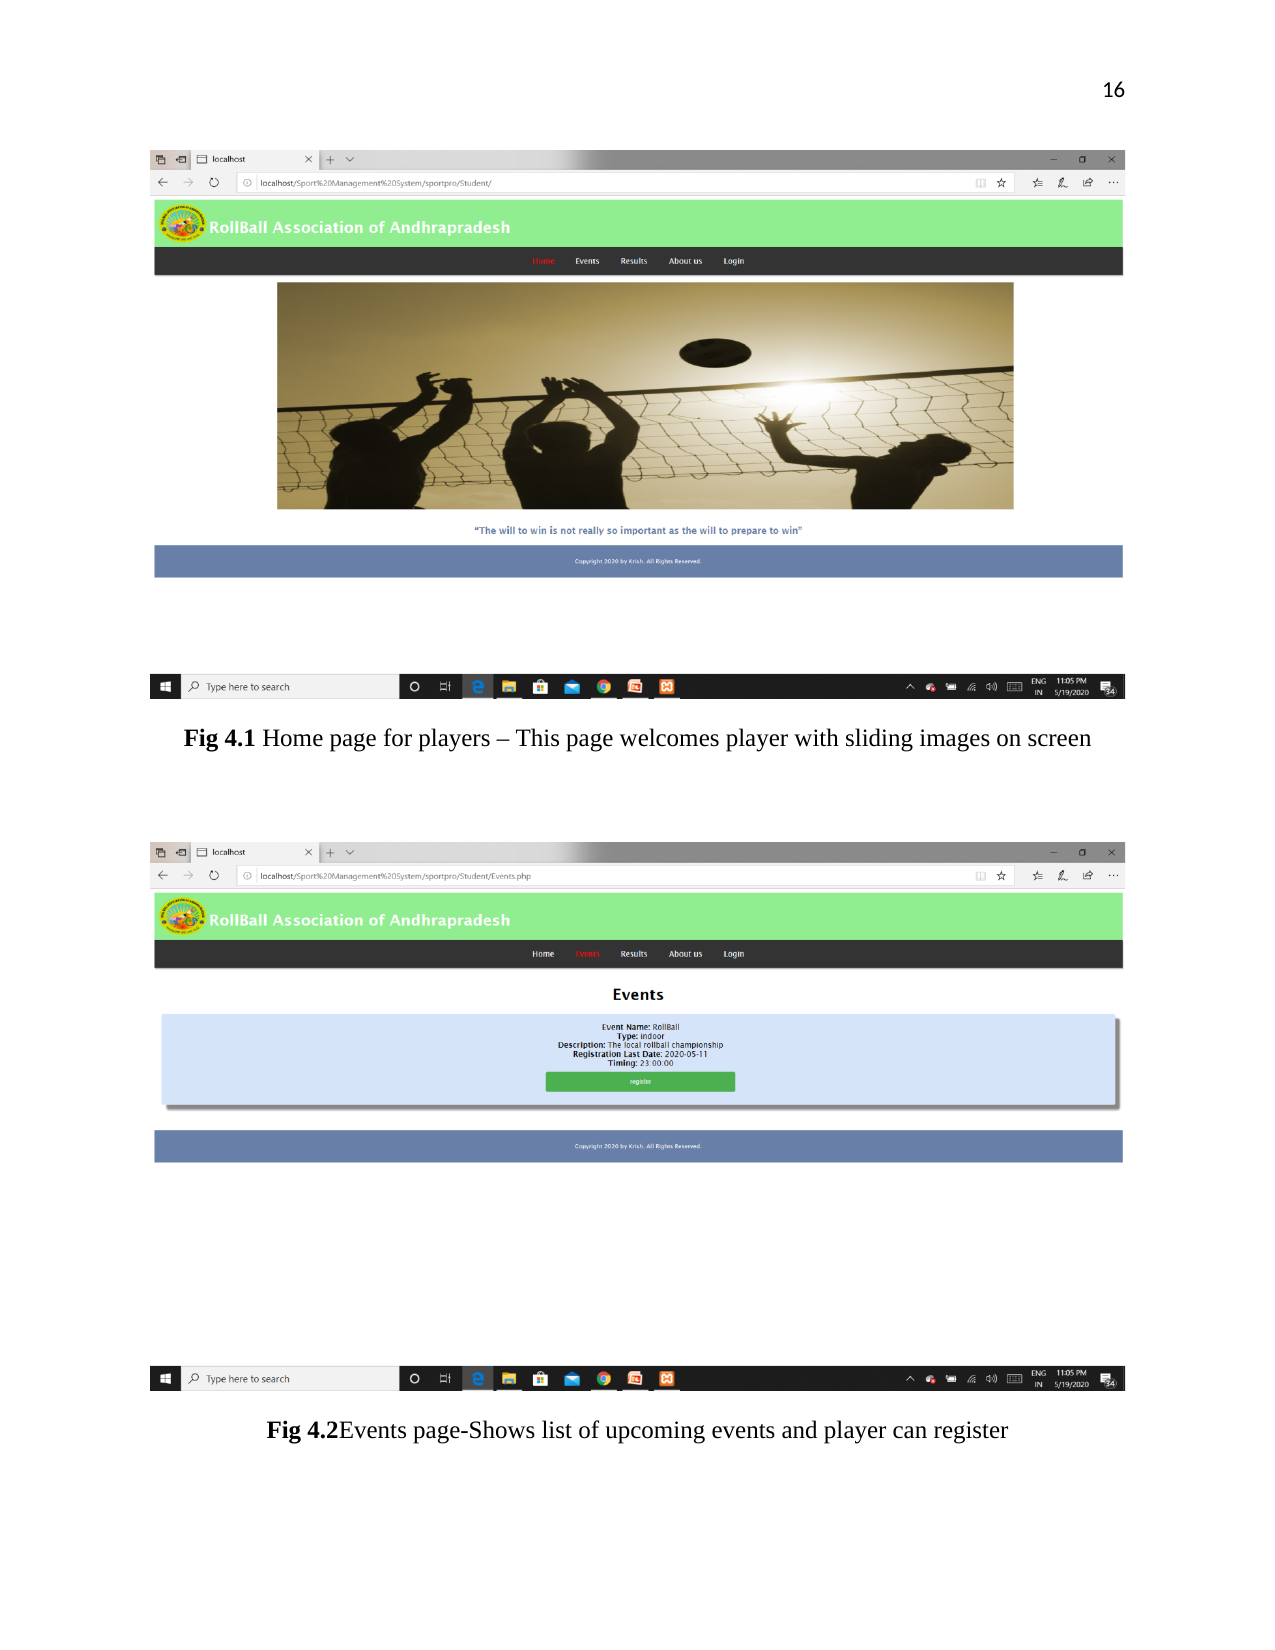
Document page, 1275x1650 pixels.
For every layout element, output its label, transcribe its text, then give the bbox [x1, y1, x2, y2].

text Fig 4.1 Home page for players – This page welcomes player with sliding images on screen [150, 723, 1125, 752]
text Fig 4.2Events page-Shows list of upcoming events and player can register [150, 1416, 1125, 1444]
picture [150, 842, 1125, 1391]
picture [150, 150, 1125, 699]
